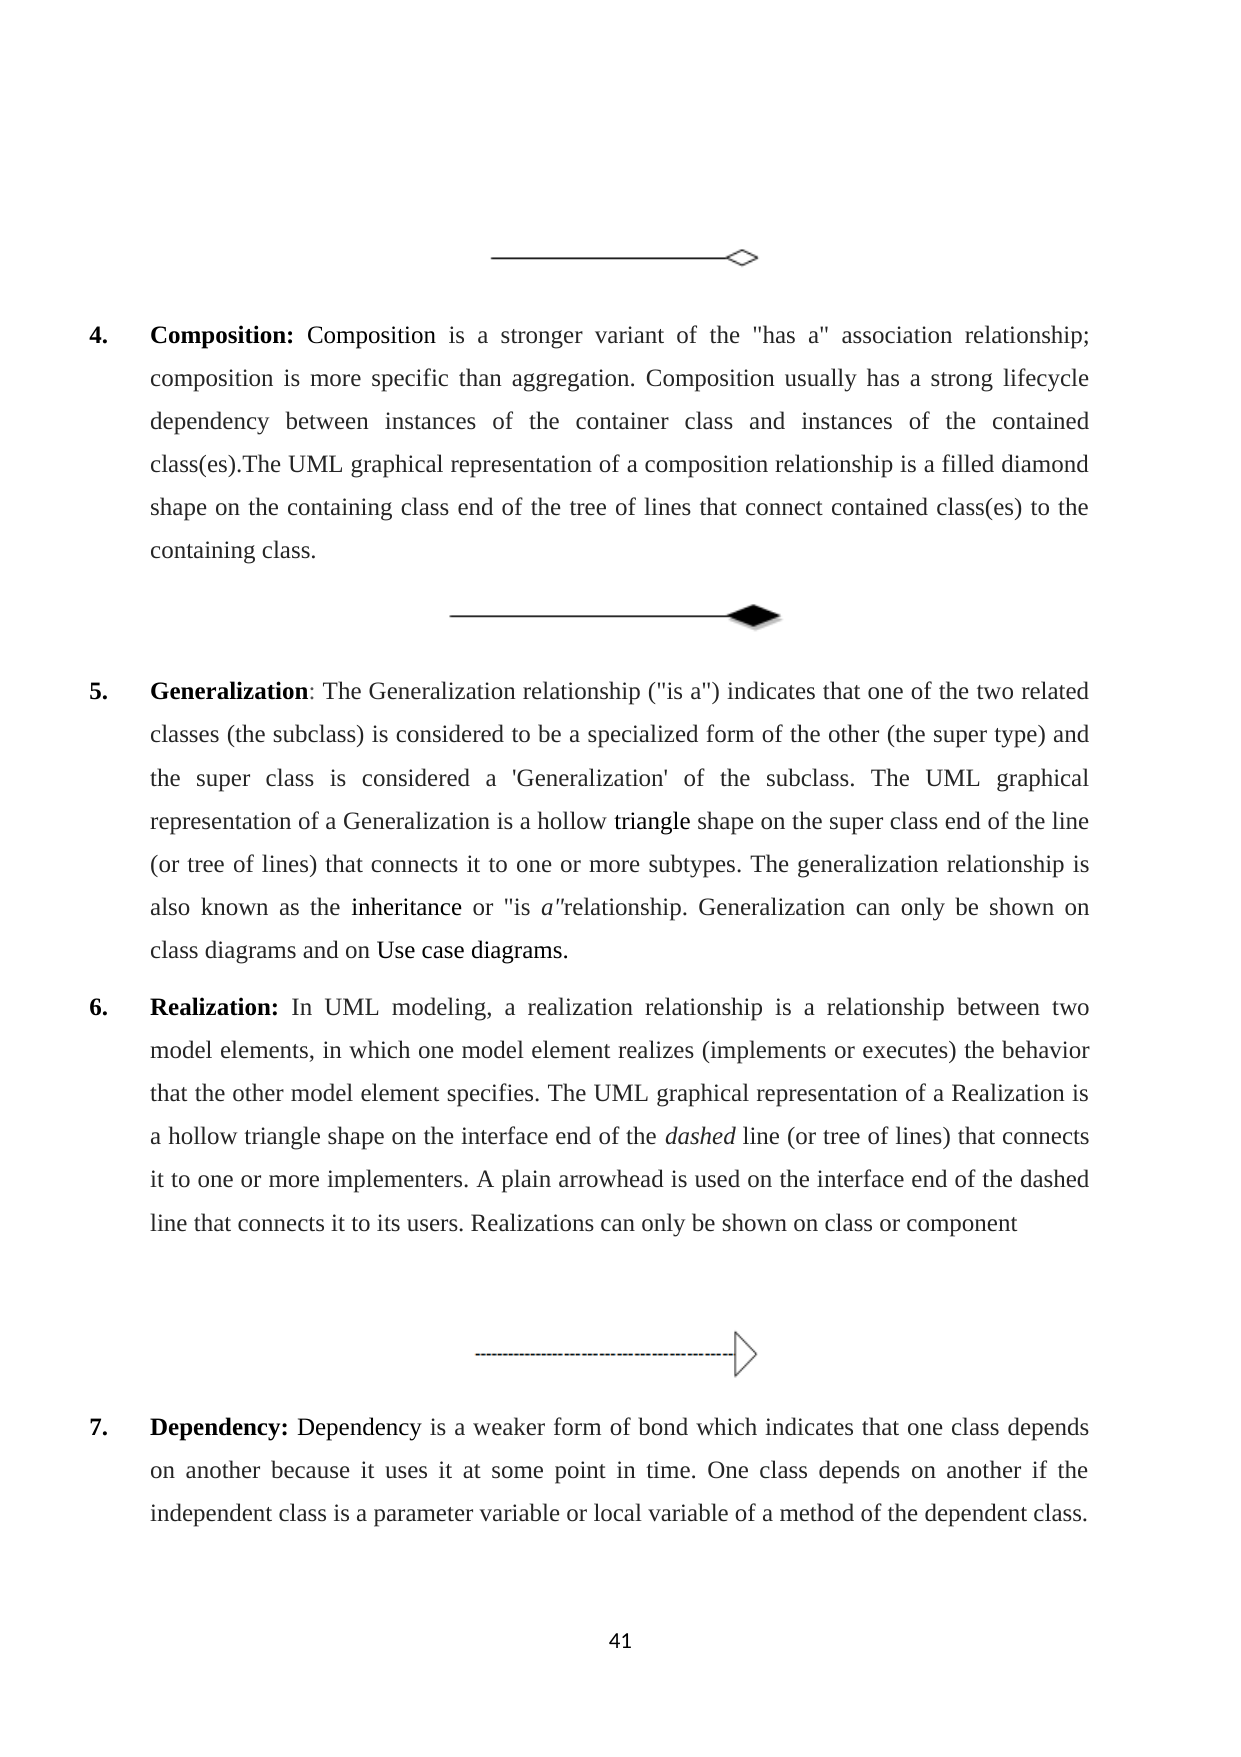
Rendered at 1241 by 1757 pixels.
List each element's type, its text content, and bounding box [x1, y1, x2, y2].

picture [431, 592, 809, 649]
list Generalization: The Generalization relationship ("is a") indicates that one of the two related classes (the subclass) is considered to be a specialized form of the other (the super type) and the super class is considered a 'Generalization' of the subclass. The UML graphical representation of a Generalization is a hollow triangle shape on the super class end of the line (or tree of lines) that connects it to one or more subtypes. The generalization relationship is also known as the inheritance or "is a"relationship. Generalization can only be shown on class diagrams and on Use case diagrams. [89, 676, 1090, 964]
picture [456, 229, 784, 293]
list Realization: In UML modeling, a realization relationship is a relationship between two model elements, in which one model element realizes (implements or executes) the behavior that the other model element specifies. The UML graphical representation of a Realization is a hollow triangle shape on the interface end of the dashed line (or tree of lines) that connects it to one or more implementers. A plain arrowhead is used on the interface end of the dashed line that connects it to its users. Realizations can only be shown on class or component [89, 992, 1090, 1236]
list Dependency: Dependency is a weaker form of bond which indicates that one class depends on another because it uses it at some point in time. One class depends on another if the independent class is a parameter variable or local variable of a method of the dependent class. [89, 1412, 1090, 1527]
list Composition: Composition is a stronger variant of the "has a" association relationship; composition is more specific than aggregation. Composition usually has a strong lifecycle dependency between instances of the container class and instances of the contained class(es).The UML graphical representation of a composition relationship is a filled diamond shape on the containing class end of the tree of lines that connect contained class(es) to the containing class. [89, 320, 1090, 564]
picture [466, 1321, 774, 1384]
